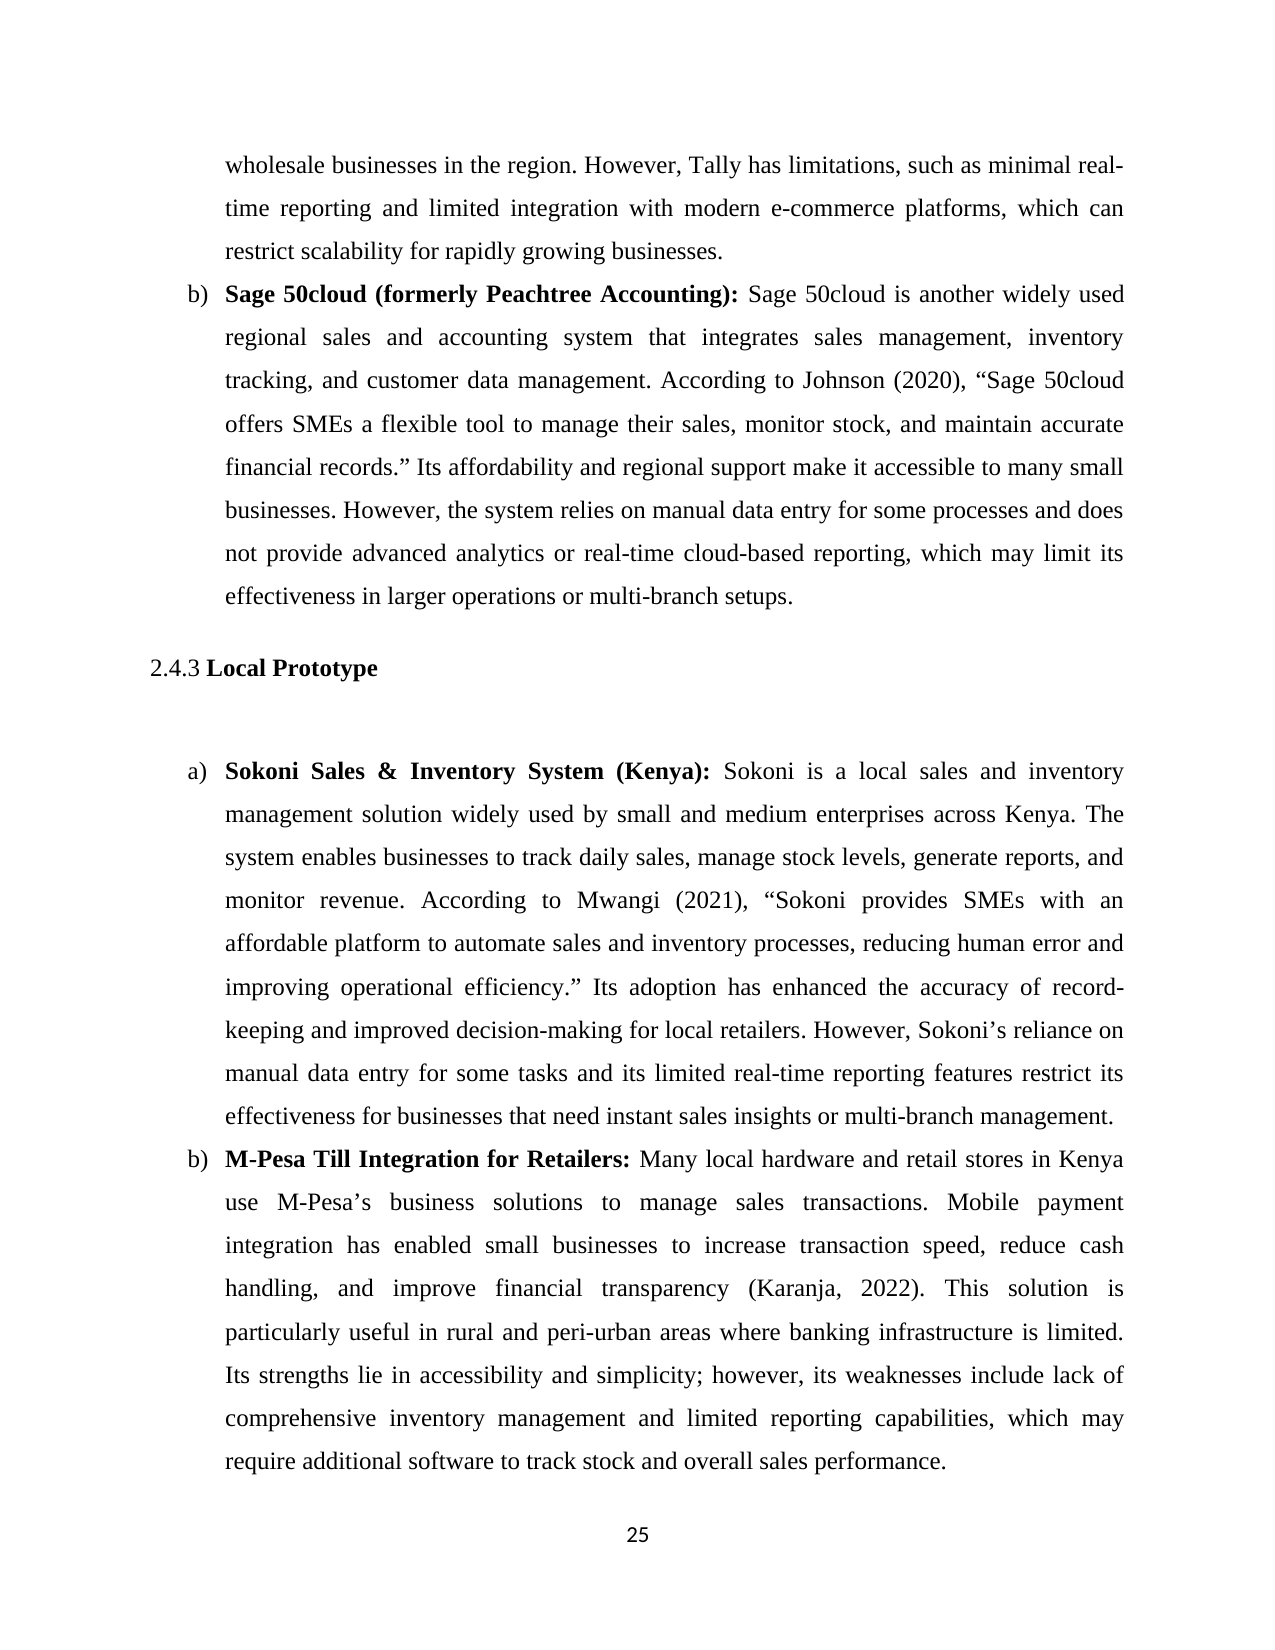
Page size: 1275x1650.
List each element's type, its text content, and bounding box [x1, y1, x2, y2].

list M-Pesa Till Integration for Retailers: Many local hardware and retail stores in Kenya use M-Pesa’s business solutions to manage sales transactions. Mobile payment integration has enabled small businesses to increase transaction speed, reduce cash handling, and improve financial transparency (Karanja, 2022). This solution is particularly useful in rural and peri-urban areas where banking infrastructure is limited. Its strengths lie in accessibility and simplicity; however, its weaknesses include lack of comprehensive inventory management and limited reporting capabilities, which may require additional software to track stock and overall sales performance. [187, 1144, 1125, 1475]
list Sage 50cloud (formerly Peachtree Accounting): Sage 50cloud is another widely used regional sales and accounting system that integrates sales management, inventory tracking, and customer data management. According to Johnson (2020), “Sage 50cloud offers SMEs a flexible tool to manage their sales, monitor stock, and maintain accurate financial records.” Its affordability and regional support make it accessible to many small businesses. However, the system relies on manual data entry for some processes and does not provide advanced analytics or real-time cloud-based reporting, which may limit its effectiveness in larger operations or multi-branch setups. [187, 279, 1125, 610]
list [187, 150, 1125, 265]
list Sokoni Sales & Inventory System (Kenya): Sokoni is a local sales and inventory management solution widely used by small and medium enterprises across Kenya. The system enables businesses to track daily sales, manage stock levels, generate reports, and monitor revenue. According to Mwangi (2021), “Sokoni provides SMEs with an affordable platform to automate sales and inventory processes, reducing human error and improving operational efficiency.” Its adoption has enhanced the accuracy of record-keeping and improved decision-making for local retailers. However, Sokoni’s reliance on manual data entry for some tasks and its limited real-time reporting features restrict its effectiveness for businesses that need instant sales insights or multi-branch management. [187, 756, 1125, 1130]
subtitle Local Prototype [150, 653, 1125, 682]
